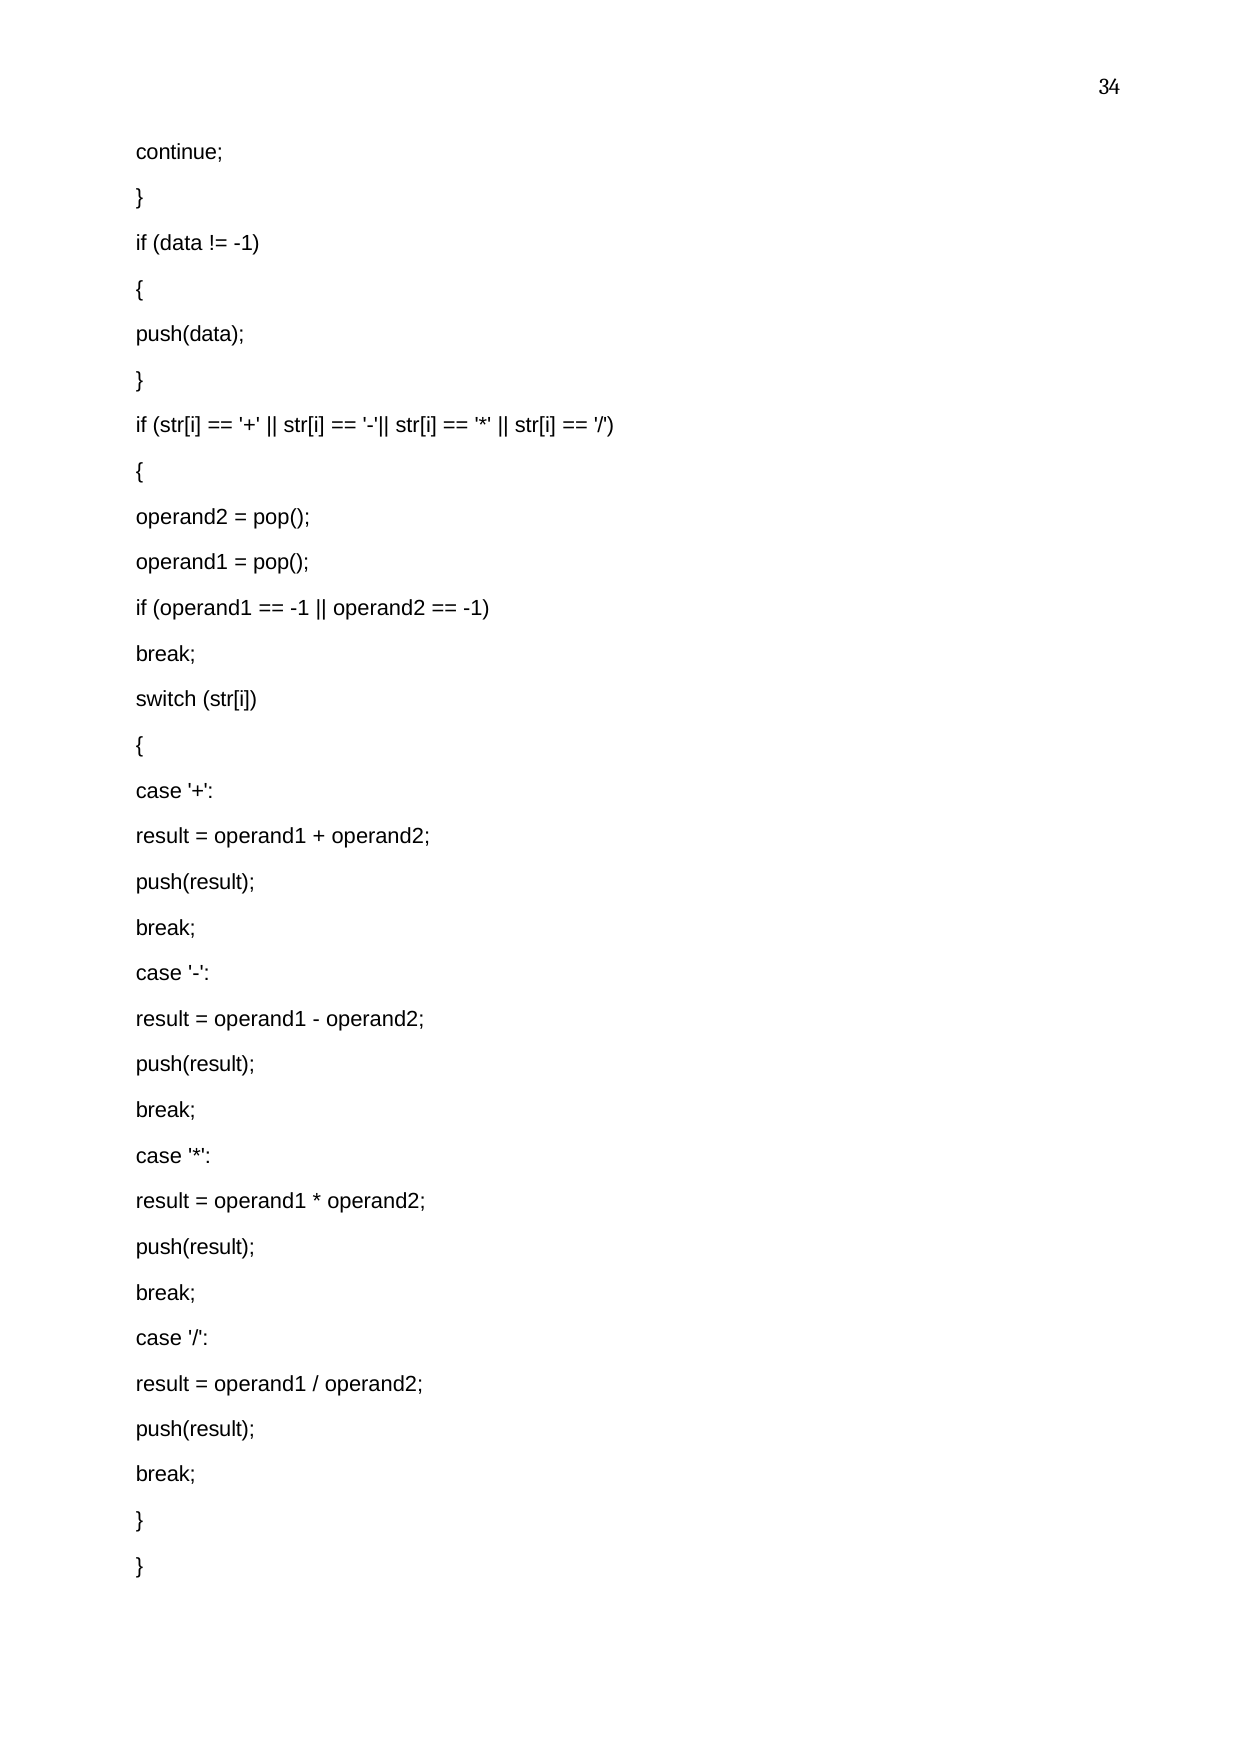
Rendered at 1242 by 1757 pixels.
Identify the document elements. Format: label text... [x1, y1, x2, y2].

text if (operand1 == -1 || operand2 == -1) break; [136, 595, 517, 666]
text result = operand1 - operand2; push(result); [136, 1006, 517, 1076]
text break; case '-': [136, 914, 239, 985]
text case '+': [136, 778, 1160, 803]
text break; [136, 1462, 1160, 1487]
text if (data != -1) [136, 230, 1160, 255]
text } [136, 184, 1160, 209]
text { [136, 458, 1160, 483]
text continue; [136, 139, 1160, 164]
text } [136, 1507, 1160, 1532]
text } [136, 1553, 1160, 1578]
text result = operand1 + operand2; push(result); [136, 823, 517, 894]
text break; case '/': [136, 1279, 239, 1350]
text operand2 = pop(); operand1 = pop(); [136, 504, 359, 574]
text result = operand1 / operand2; push(result); [136, 1371, 517, 1442]
text switch (str[i]) [136, 686, 1160, 711]
text { [136, 276, 1160, 301]
text push(data); [136, 321, 1160, 346]
text break; case '*': [136, 1097, 239, 1168]
text result = operand1 * operand2; push(result); [136, 1188, 517, 1259]
text { [136, 732, 1160, 757]
text if (str[i] == '+' || str[i] == '-'|| str[i] == '*' || str[i] == '/') [136, 412, 1160, 437]
text } [136, 367, 1160, 392]
